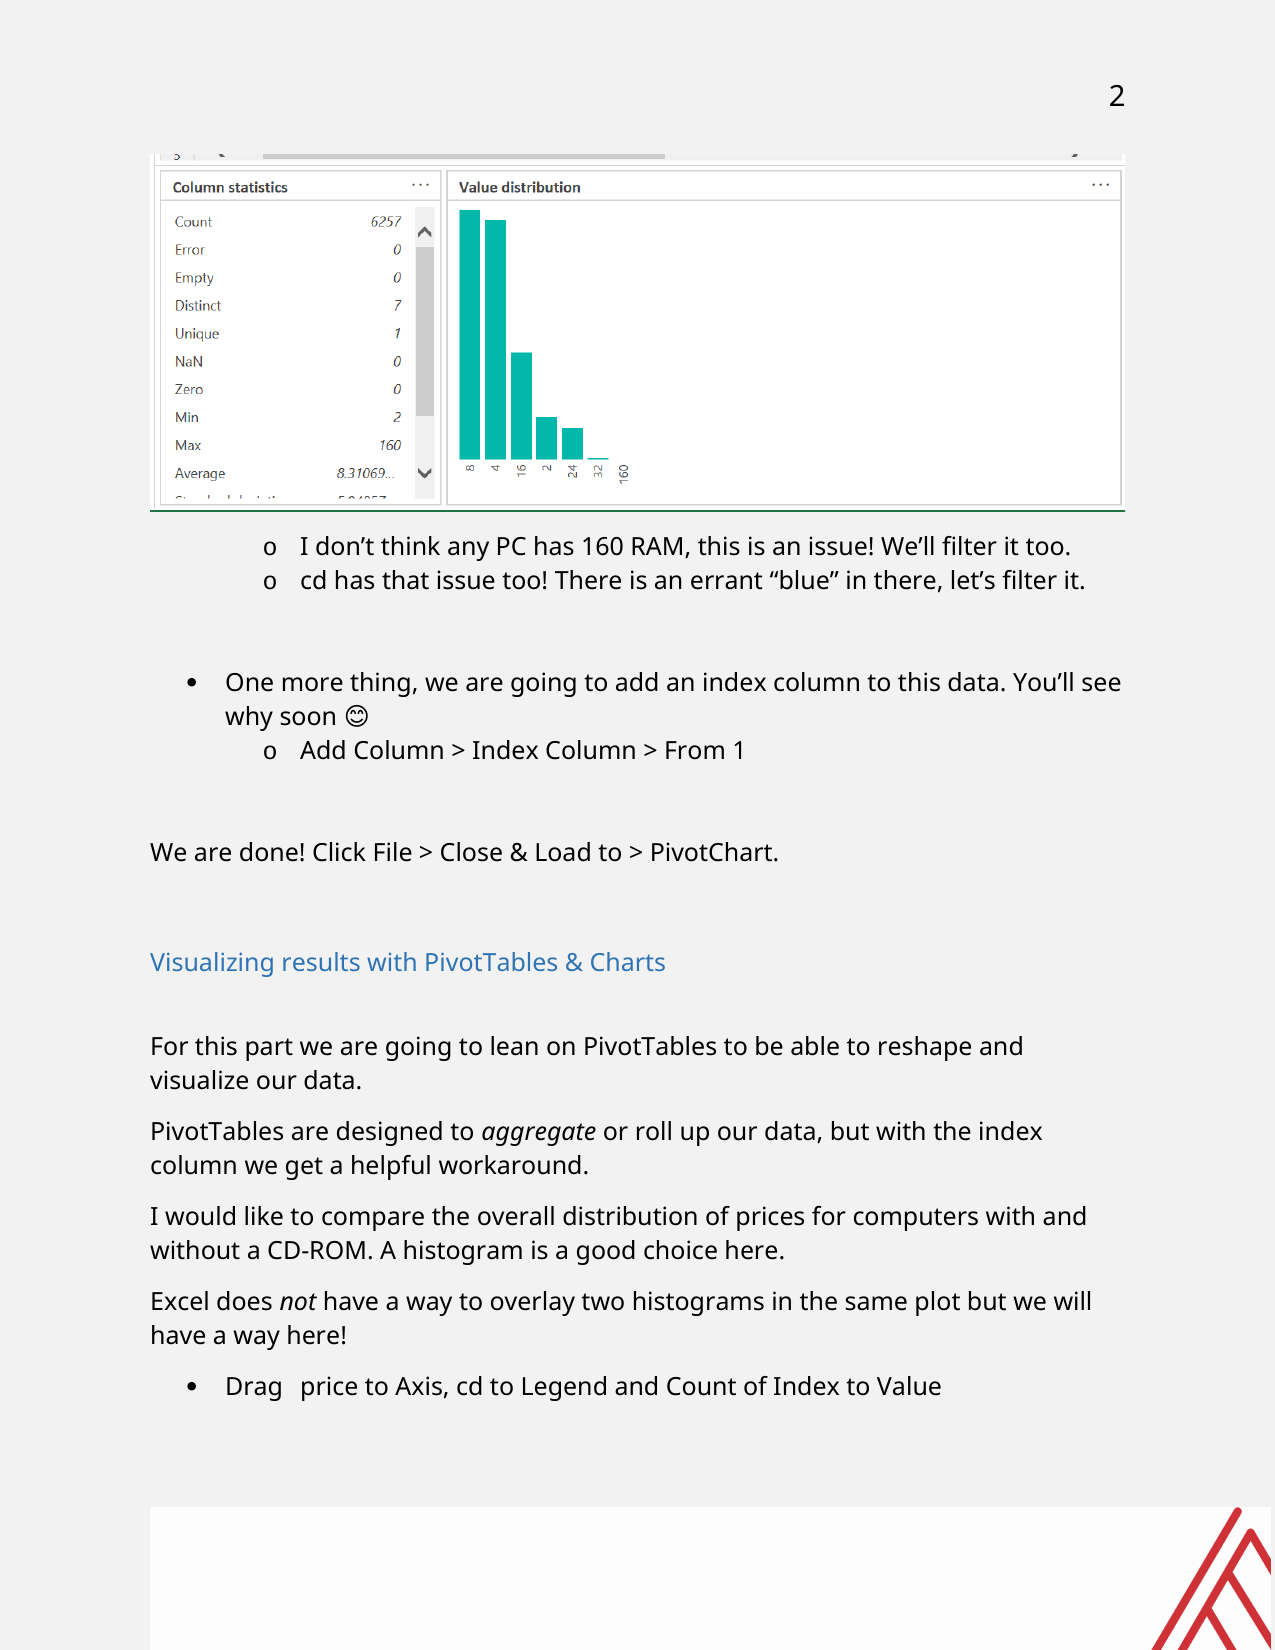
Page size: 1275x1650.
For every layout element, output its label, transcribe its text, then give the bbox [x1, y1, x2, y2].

subtitle Visualizing results with PivotTables & Charts [150, 944, 1125, 978]
list Drag price to Axis, cd to Legend and Count of Index to Value [187, 1368, 1125, 1402]
list cd has that issue too! There is an errant “blue” in there, let’s filter it. [262, 563, 1125, 597]
list Add Column > Index Column > From 1 [262, 733, 1125, 767]
text Excel does not have a way to overlay two histograms in the same plot but we will have a way here! [150, 1283, 1125, 1351]
text For this part we are going to lean on PivotTables to be able to reshape and visualize our data. [150, 1029, 1125, 1097]
text PivotTables are designed to aggregate or roll up our data, but with the index column we get a helpful workaround. [150, 1114, 1125, 1182]
text We are done! Click File > Close & Load to > PivotChart. [150, 834, 1125, 868]
list One more thing, we are going to add an index column to this data. You’ll see why soon [187, 664, 1125, 733]
picture [150, 1507, 1271, 1650]
list I don’t think any PC has 160 RAM, this is an issue! We’ll filter it too. [262, 529, 1125, 563]
picture [150, 154, 1125, 512]
text I would like to compare the overall distribution of prices for computers with and without a CD-ROM. A histogram is a good choice here. [150, 1198, 1125, 1267]
